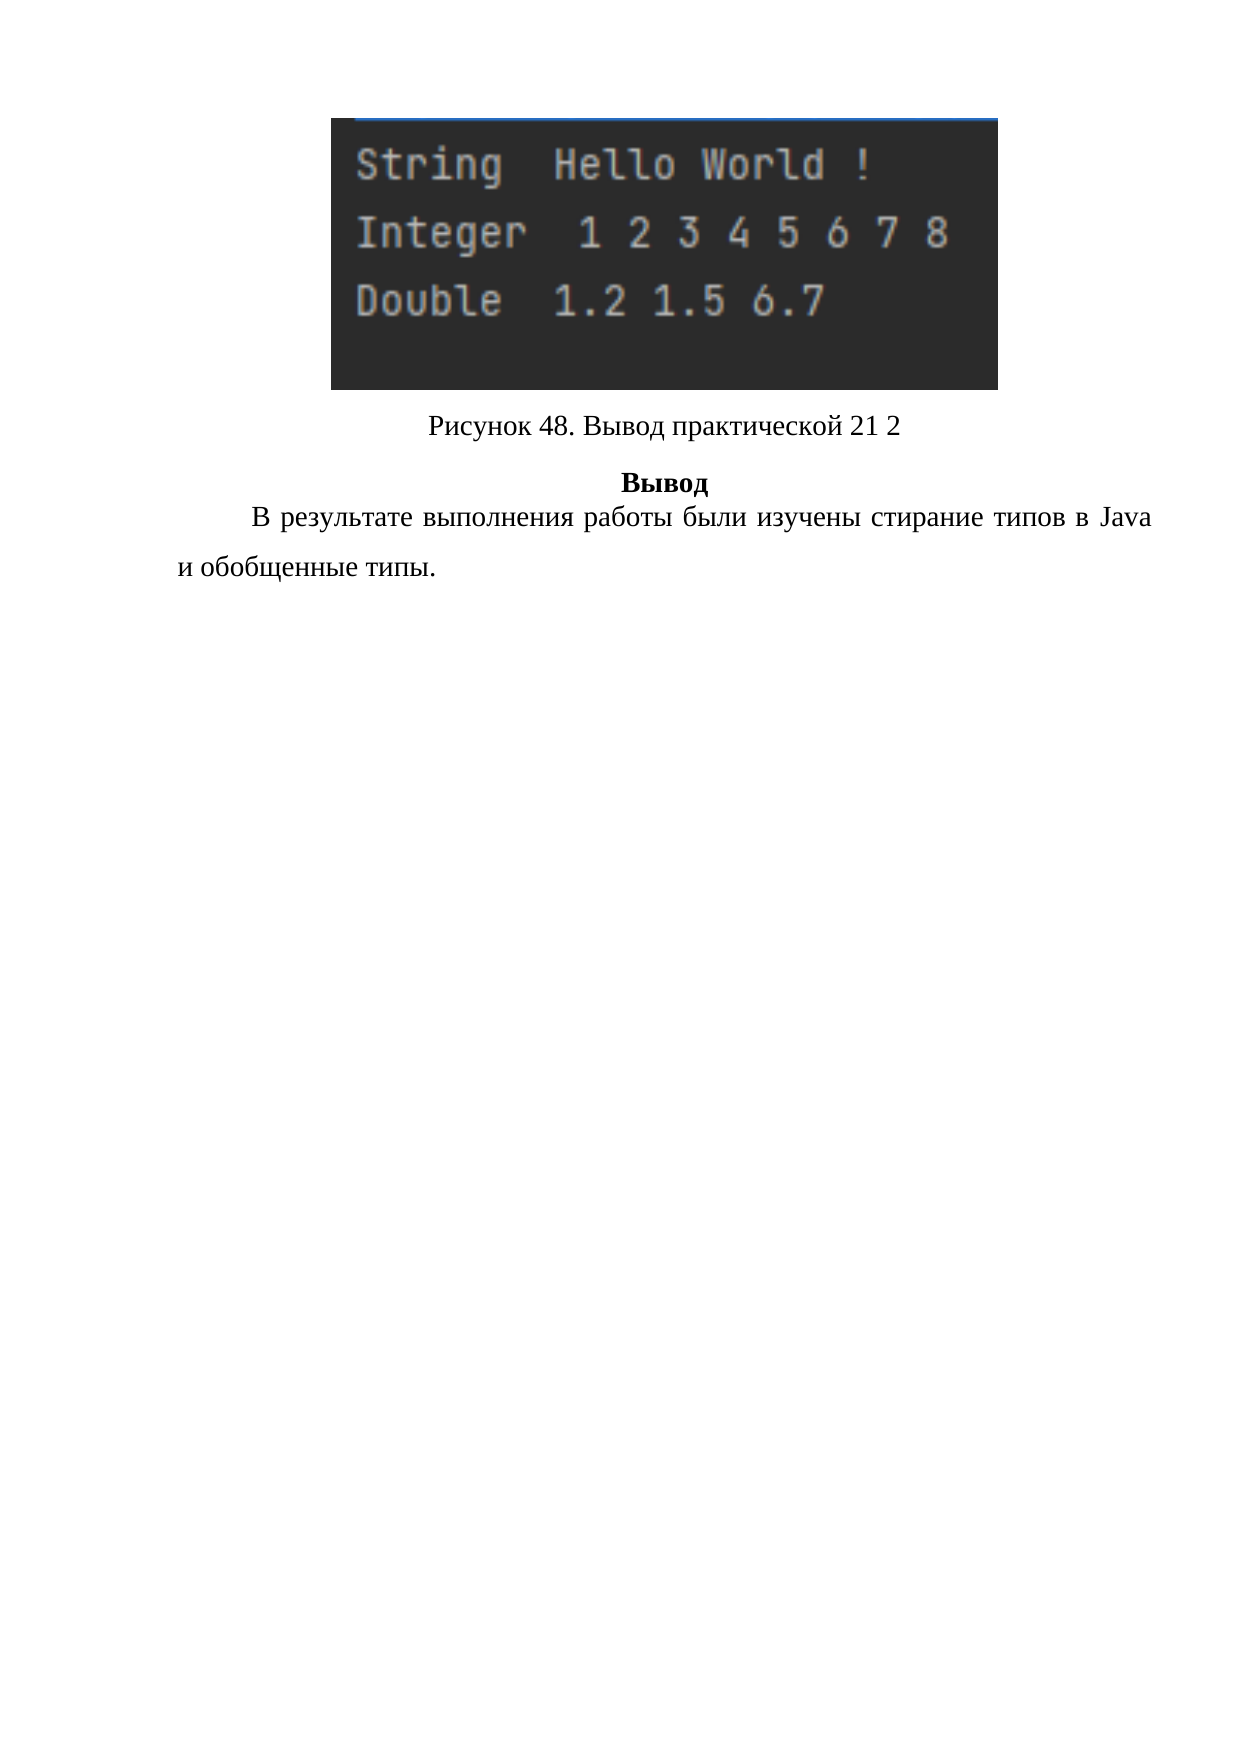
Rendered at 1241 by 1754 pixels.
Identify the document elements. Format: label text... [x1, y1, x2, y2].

text В результате выполнения работы были изучены стирание типов в Java и обобщенные типы. [177, 499, 1152, 583]
picture [331, 118, 998, 390]
subtitle Вывод [177, 466, 1152, 499]
text Рисунок 48. Вывод практической 21 2 [177, 408, 1152, 442]
